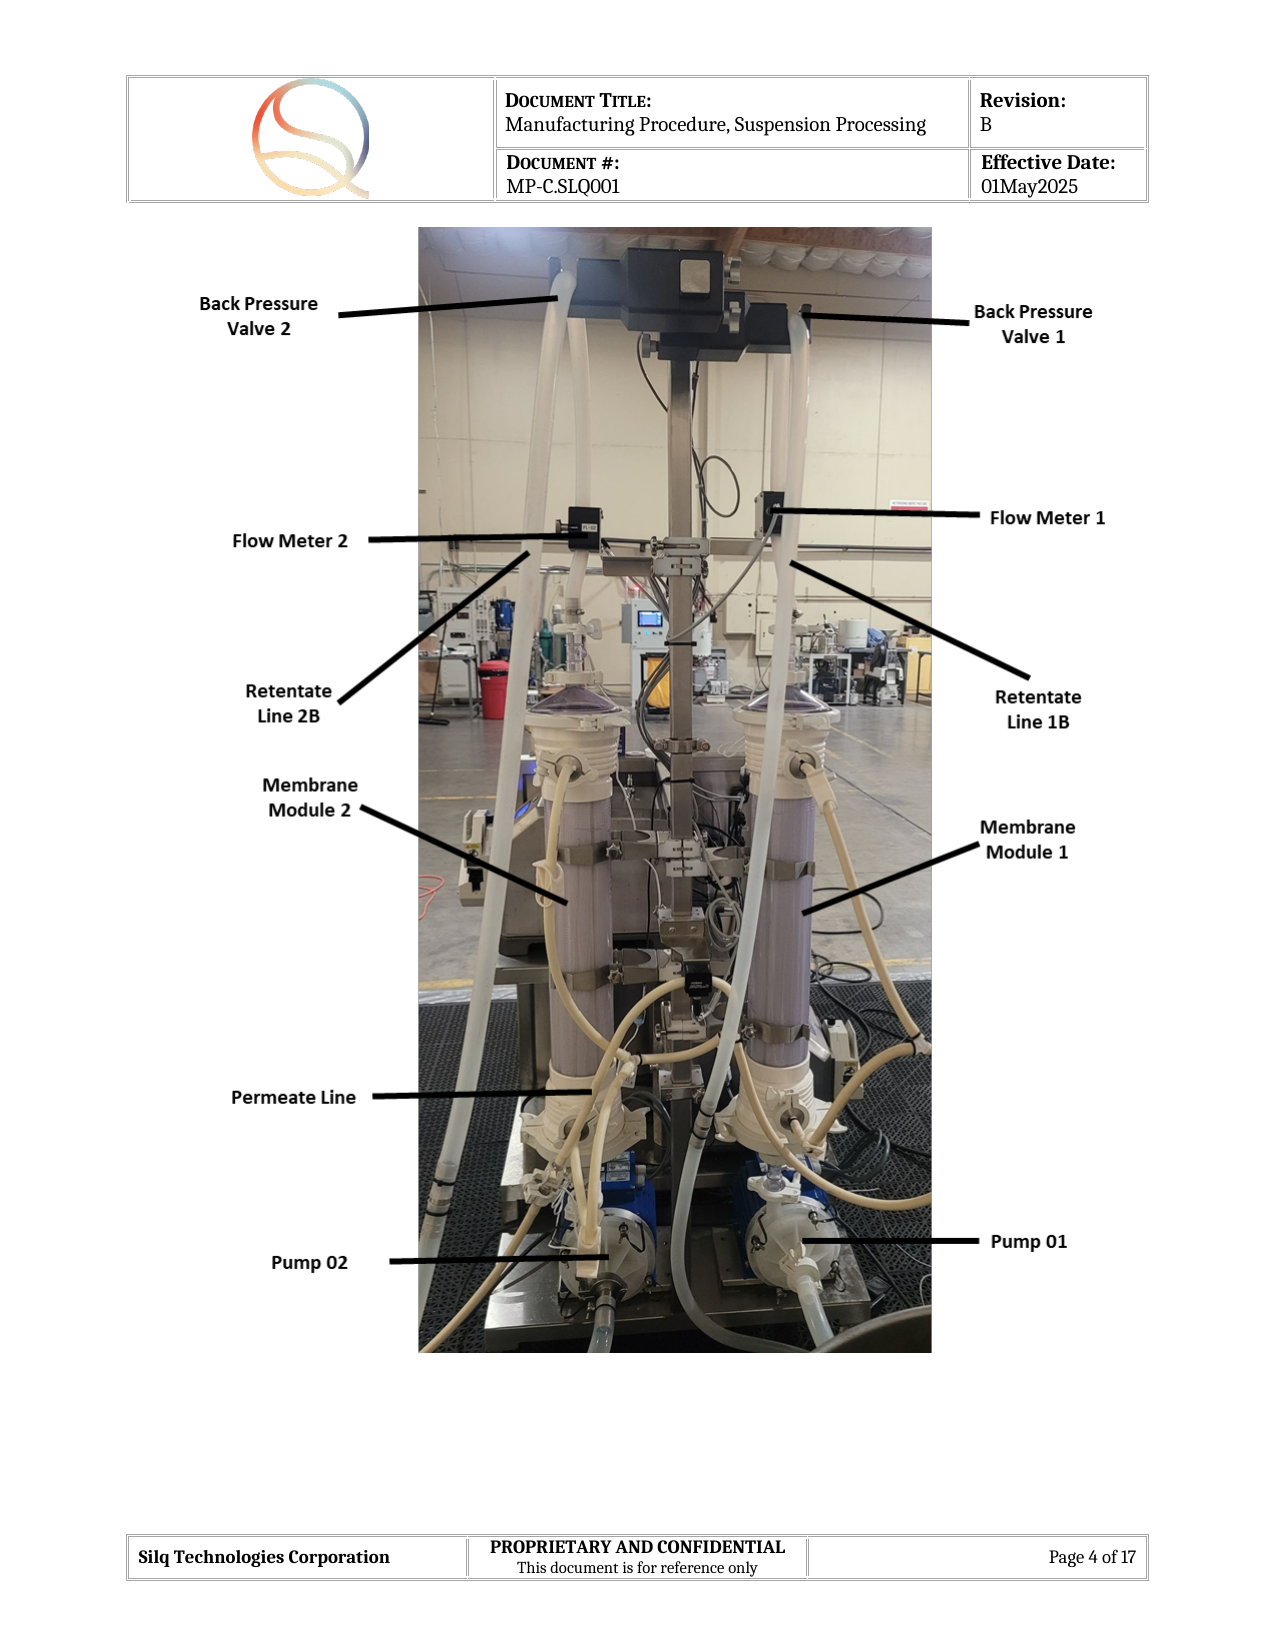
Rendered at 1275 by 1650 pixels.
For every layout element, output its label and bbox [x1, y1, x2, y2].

picture [252, 78, 369, 199]
picture [181, 227, 1125, 1353]
